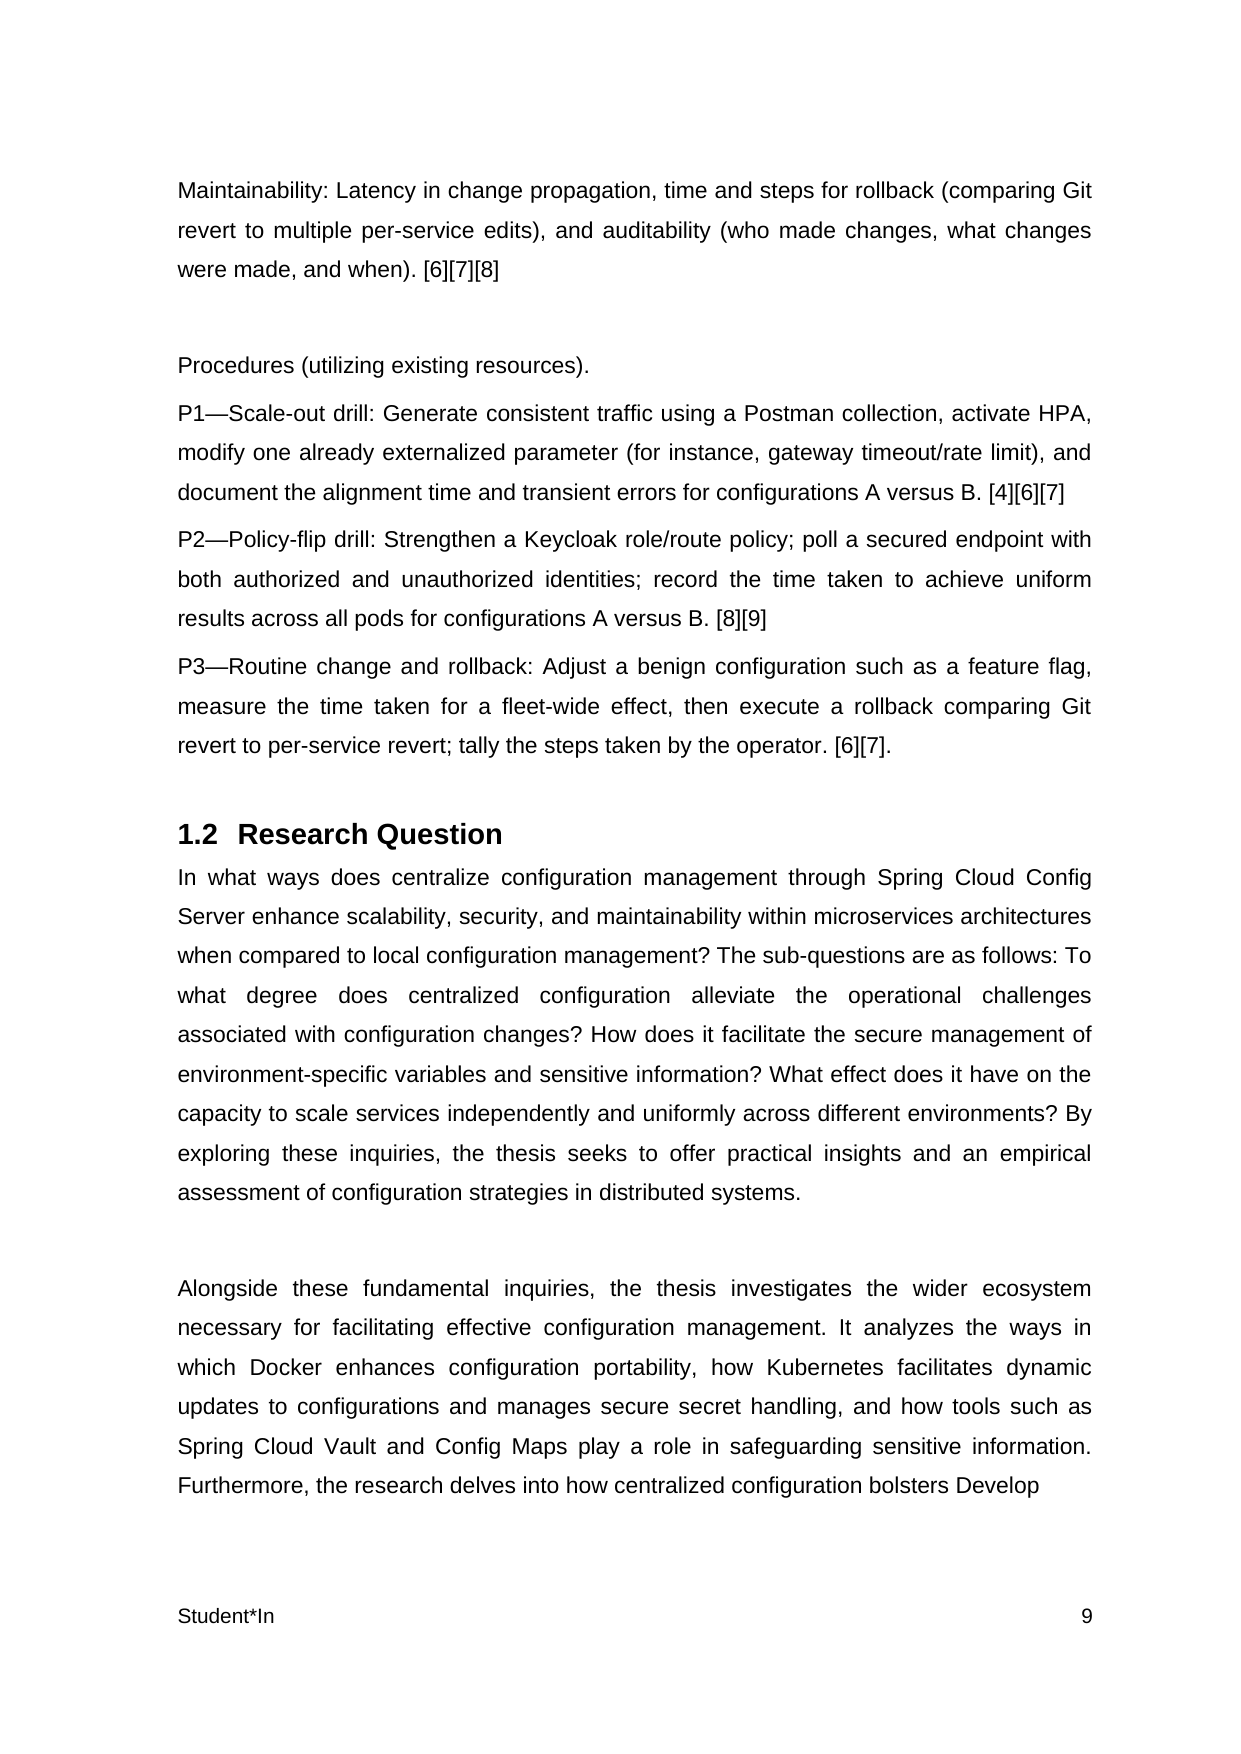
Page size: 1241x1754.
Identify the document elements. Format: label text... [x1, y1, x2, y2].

text P3—Routine change and rollback: Adjust a benign configuration such as a feature flag, measure the time taken for a fleet-wide effect, then execute a rollback comparing Git revert to per-service revert; tally the steps taken by the operator. [6][7]. [177, 653, 1092, 758]
text P1—Scale-out drill: Generate consistent traffic using a Postman collection, activate HPA, modify one already externalized parameter (for instance, gateway timeout/rate limit), and document the alignment time and transient errors for configurations A versus B. [4][6][7] [177, 399, 1092, 505]
text P2—Policy-flip drill: Strengthen a Keycloak role/route policy; poll a secured endpoint with both authorized and unauthorized identities; record the time taken to achieve uniform results across all pods for configurations A versus B. [8][9] [177, 526, 1092, 632]
text Maintainability: Latency in change propagation, time and steps for rollback (comparing Git revert to multiple per-service edits), and auditability (who made changes, what changes were made, and when). [6][7][8] [177, 177, 1092, 282]
text Alongside these fundamental inquiries, the thesis investigates the wider ecosystem necessary for facilitating effective configuration management. It analyzes the ways in which Docker enhances configuration portability, how Kubernetes facilitates dynamic updates to configurations and manages secure secret handling, and how tools such as Spring Cloud Vault and Config Maps play a role in safeguarding sensitive information. Furthermore, the research delves into how centralized configuration bolsters Develop [177, 1275, 1092, 1499]
text In what ways does centralize configuration management through Spring Cloud Config Server enhance scalability, security, and maintainability within microservices architectures when compared to local configuration management? The sub-questions are as follows: To what degree does centralized configuration alleviate the operational challenges associated with configuration changes? How does it facilitate the secure management of environment-specific variables and sensitive information? What effect does it have on the capacity to scale services independently and uniformly across different environments? By exploring these inquiries, the thesis seeks to offer practical insights and an empirical assessment of configuration strategies in distributed systems. [177, 863, 1092, 1206]
text Procedures (utilizing existing resources). [177, 352, 1092, 378]
subtitle Research Question [177, 817, 1092, 851]
